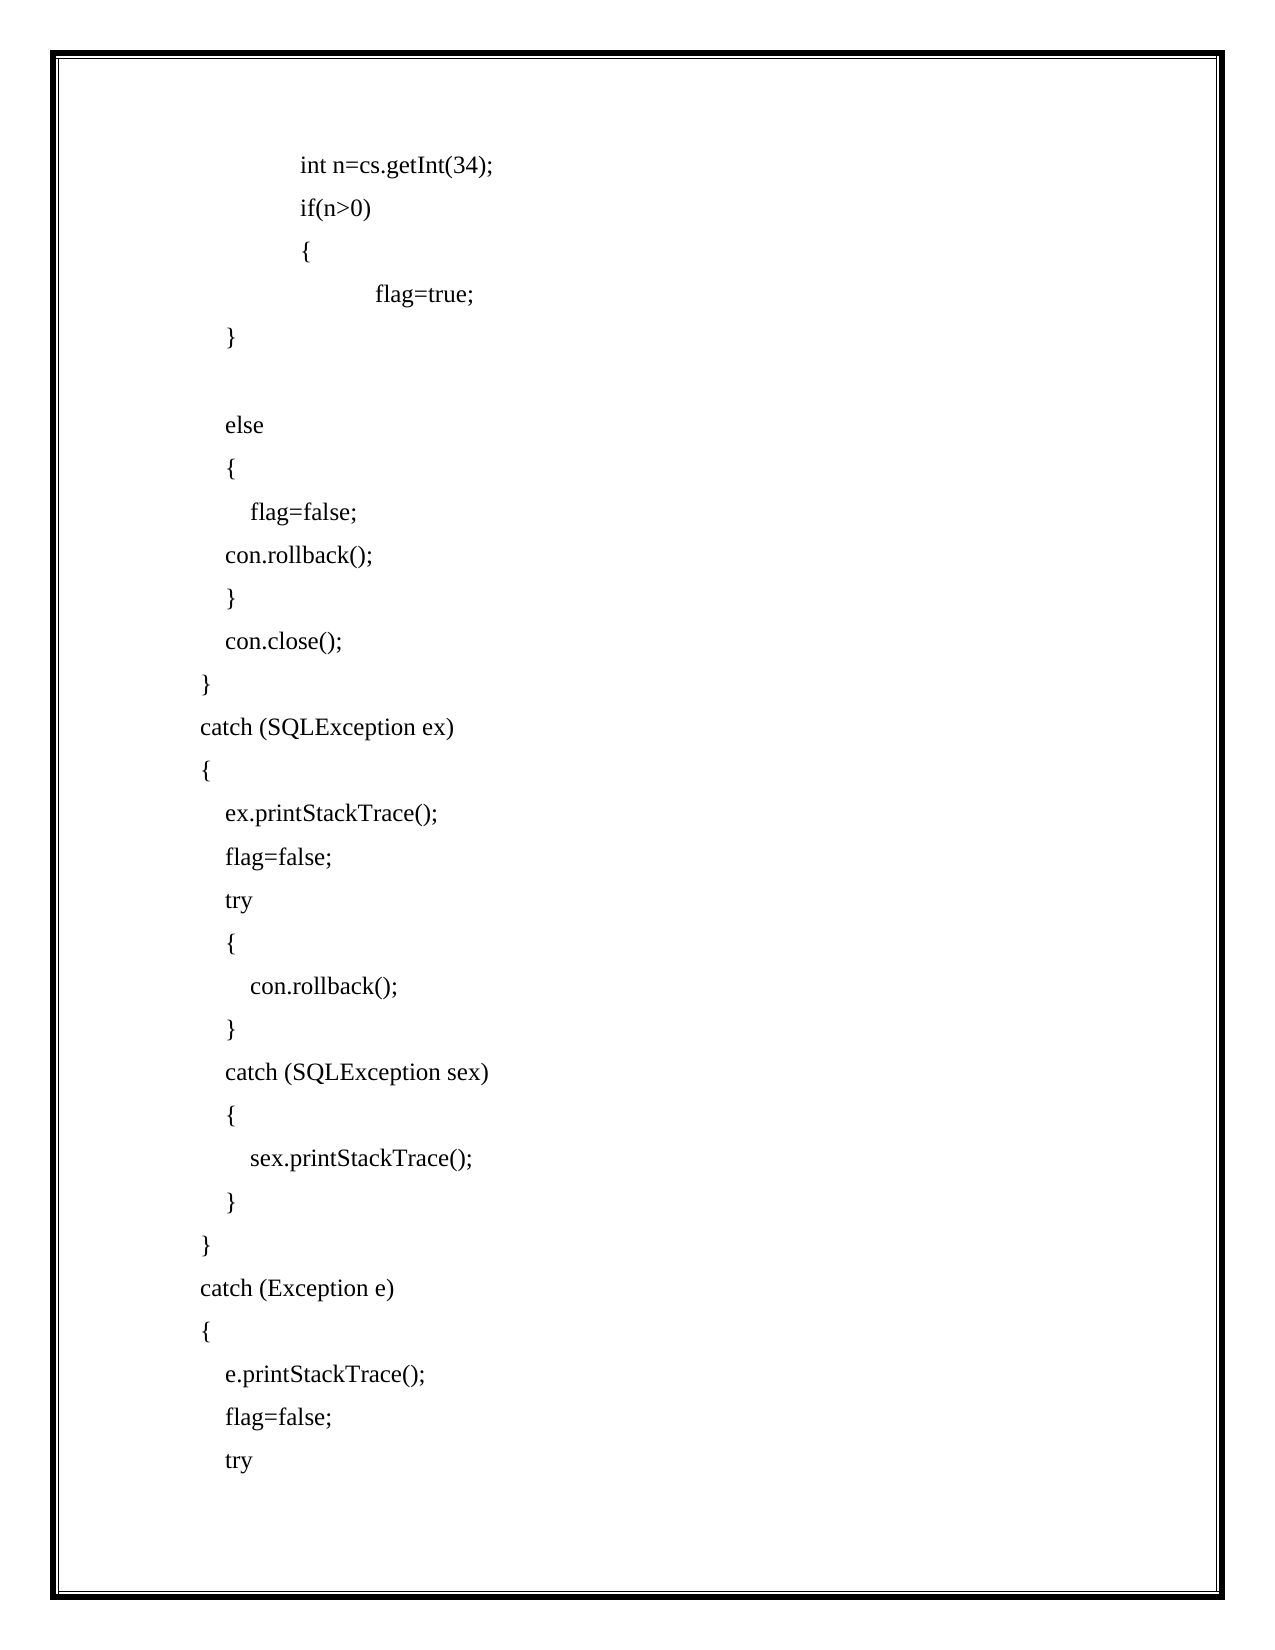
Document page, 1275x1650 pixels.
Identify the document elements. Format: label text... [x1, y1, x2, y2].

text { [150, 453, 1125, 482]
text flag=false; [150, 497, 1125, 525]
text con.close(); [150, 626, 1125, 655]
text } [150, 583, 1125, 612]
text e.printStackTrace(); [150, 1359, 1125, 1388]
text } [150, 322, 1125, 351]
text flag=true; [150, 279, 1125, 308]
text catch (SQLException sex) [150, 1057, 1125, 1086]
text else [150, 410, 1125, 439]
text } [150, 1187, 1125, 1215]
text catch (SQLException ex) [150, 712, 1125, 741]
text { [150, 928, 1125, 957]
text try [150, 885, 1125, 913]
text } [150, 1230, 1125, 1258]
text int n=cs.getInt(34); [150, 150, 1125, 179]
text { [150, 1316, 1125, 1345]
text sex.printStackTrace(); [150, 1143, 1125, 1172]
text flag=false; [150, 842, 1125, 870]
text catch (Exception e) [150, 1273, 1125, 1302]
text { [150, 1100, 1125, 1129]
text con.rollback(); [150, 971, 1125, 1000]
text } [150, 669, 1125, 698]
text con.rollback(); [150, 540, 1125, 568]
text } [150, 1014, 1125, 1043]
text try [150, 1445, 1125, 1474]
text { [150, 755, 1125, 784]
text { [150, 236, 1125, 265]
text if(n>0) [150, 193, 1125, 222]
text ex.printStackTrace(); [150, 798, 1125, 827]
text flag=false; [150, 1402, 1125, 1431]
